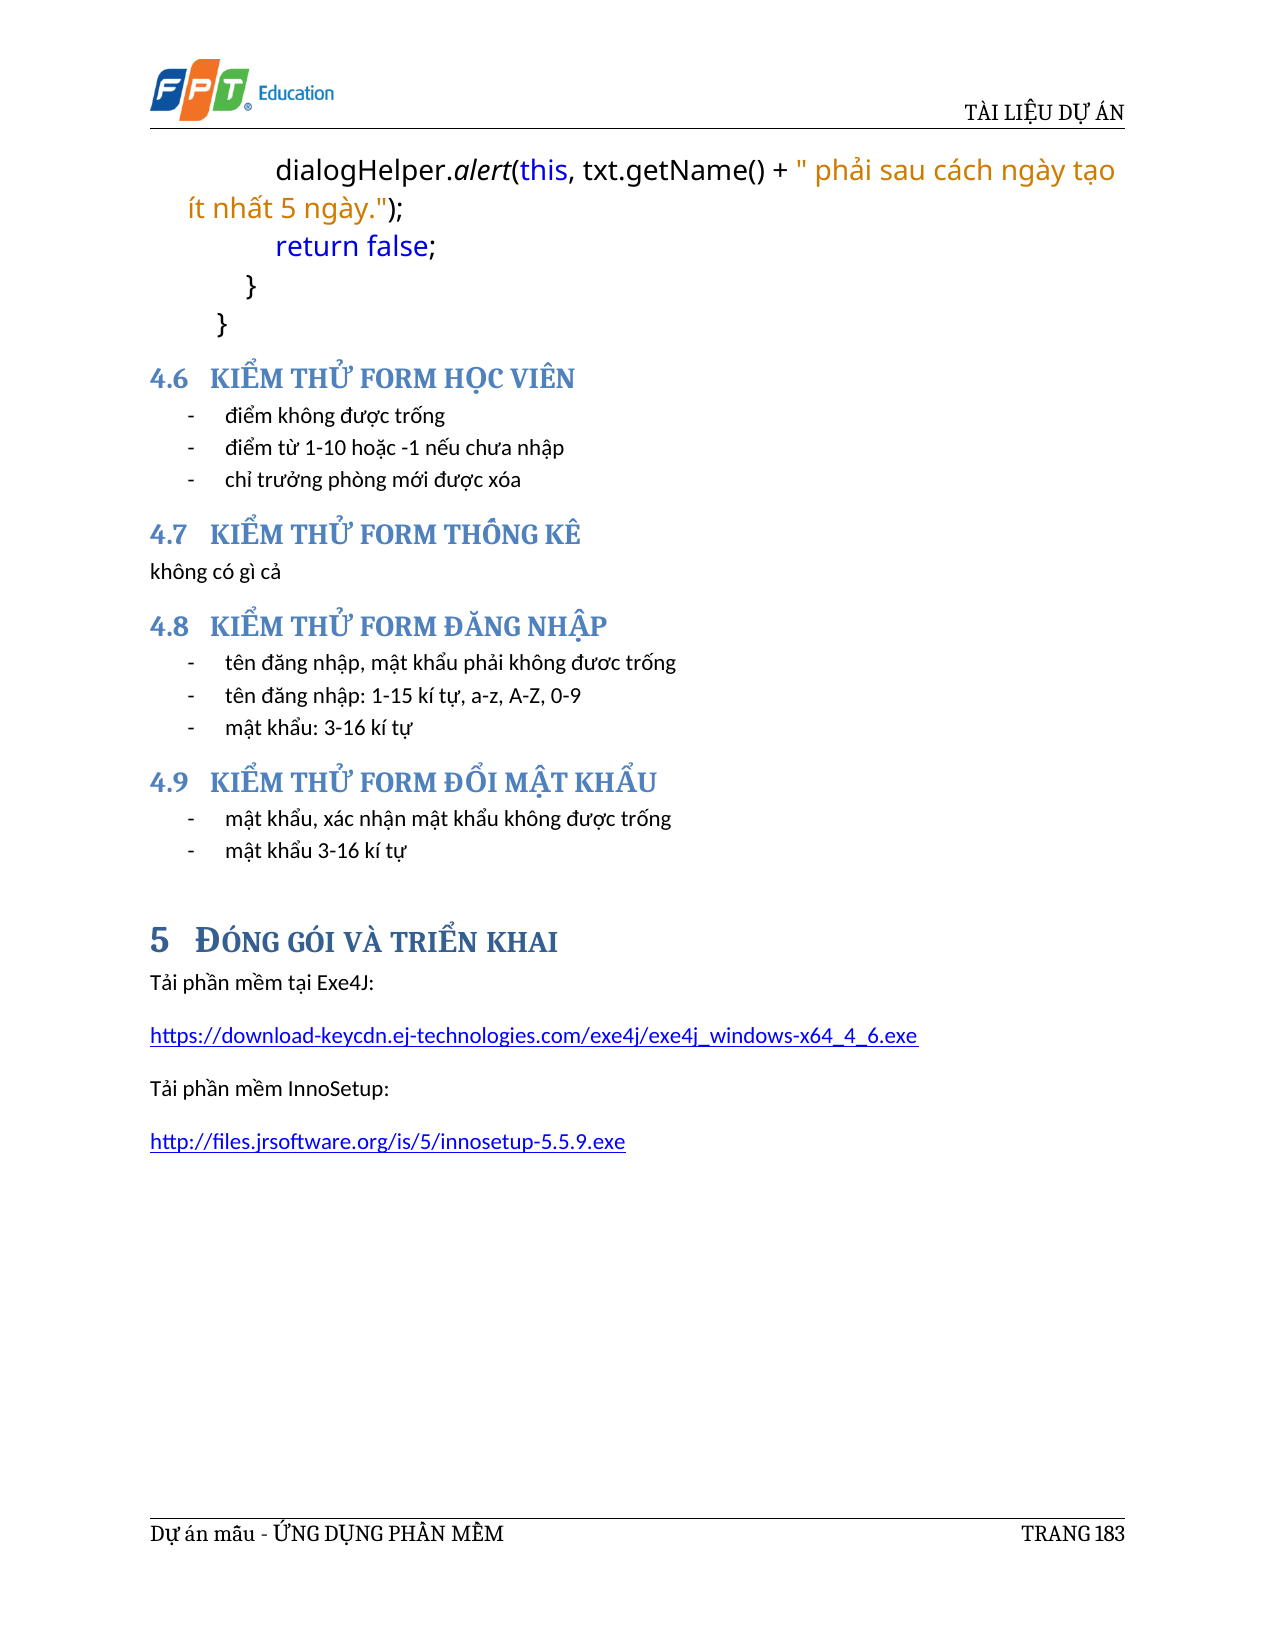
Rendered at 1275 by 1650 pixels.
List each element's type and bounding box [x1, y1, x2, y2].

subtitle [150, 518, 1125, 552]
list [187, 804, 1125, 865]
picture [150, 59, 336, 121]
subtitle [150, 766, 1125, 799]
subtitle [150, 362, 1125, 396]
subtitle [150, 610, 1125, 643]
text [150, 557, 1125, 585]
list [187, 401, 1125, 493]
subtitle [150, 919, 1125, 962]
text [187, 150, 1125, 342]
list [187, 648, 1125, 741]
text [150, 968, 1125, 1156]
